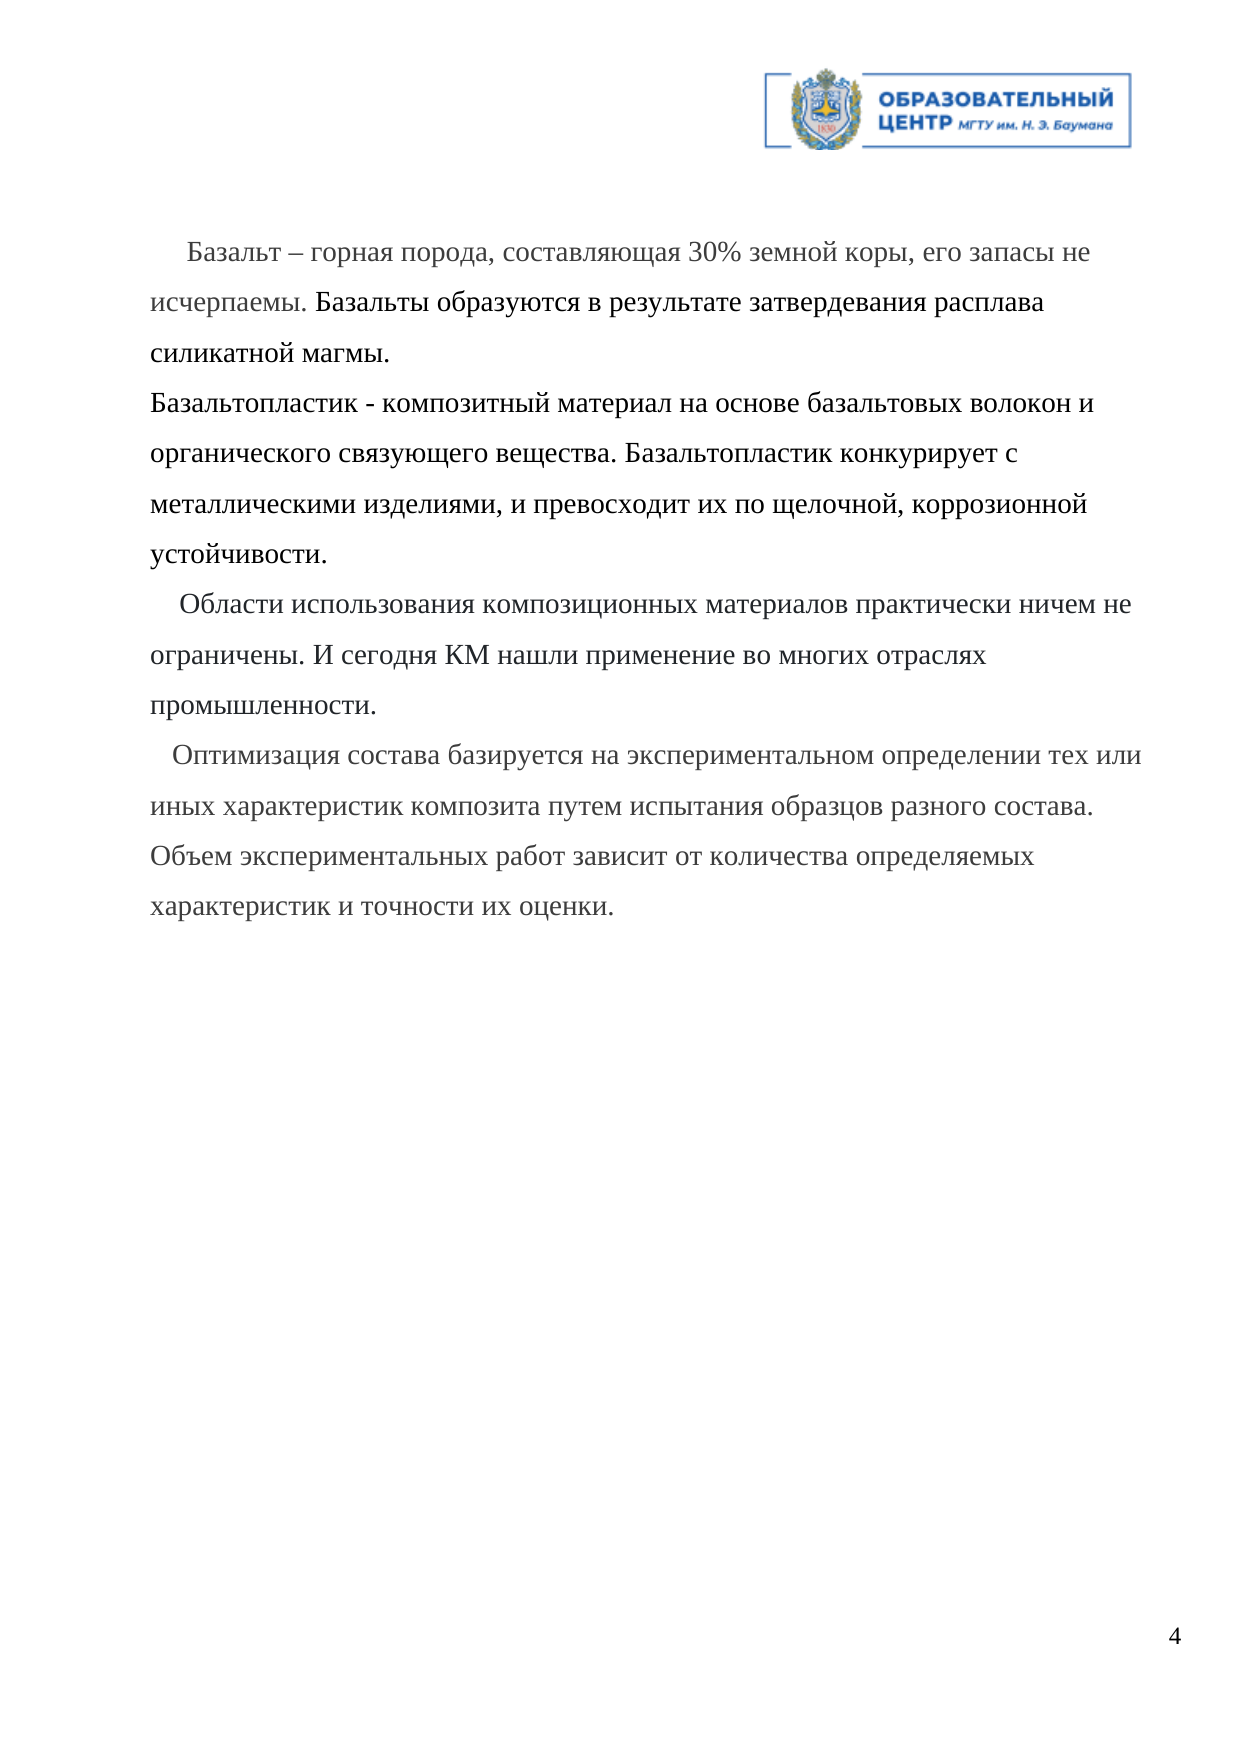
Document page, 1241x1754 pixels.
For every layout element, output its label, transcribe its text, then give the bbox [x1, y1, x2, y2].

text Базальтопластик - композитный материал на основе базальтовых волокон и органического связующего вещества. Базальтопластик конкурирует с металлическими изделиями, и превосходит их по щелочной, коррозионной устойчивости. [150, 385, 1181, 570]
text Базальт – горная порода, составляющая 30% земной коры, его запасы не исчерпаемы. Базальты образуются в результате затвердевания расплава силикатной магмы. [150, 234, 1181, 368]
picture [734, 45, 1182, 168]
text Области использования композиционных материалов практически ничем не ограничены. И сегодня КМ нашли применение во многих отраслях промышленности. [150, 586, 1181, 721]
text Оптимизация состава базируется на экспериментальном определении тех или иных характеристик композита путем испытания образцов разного состава. Объем экспериментальных работ зависит от количества определяемых характеристик и точности их оценки. [150, 737, 1181, 922]
